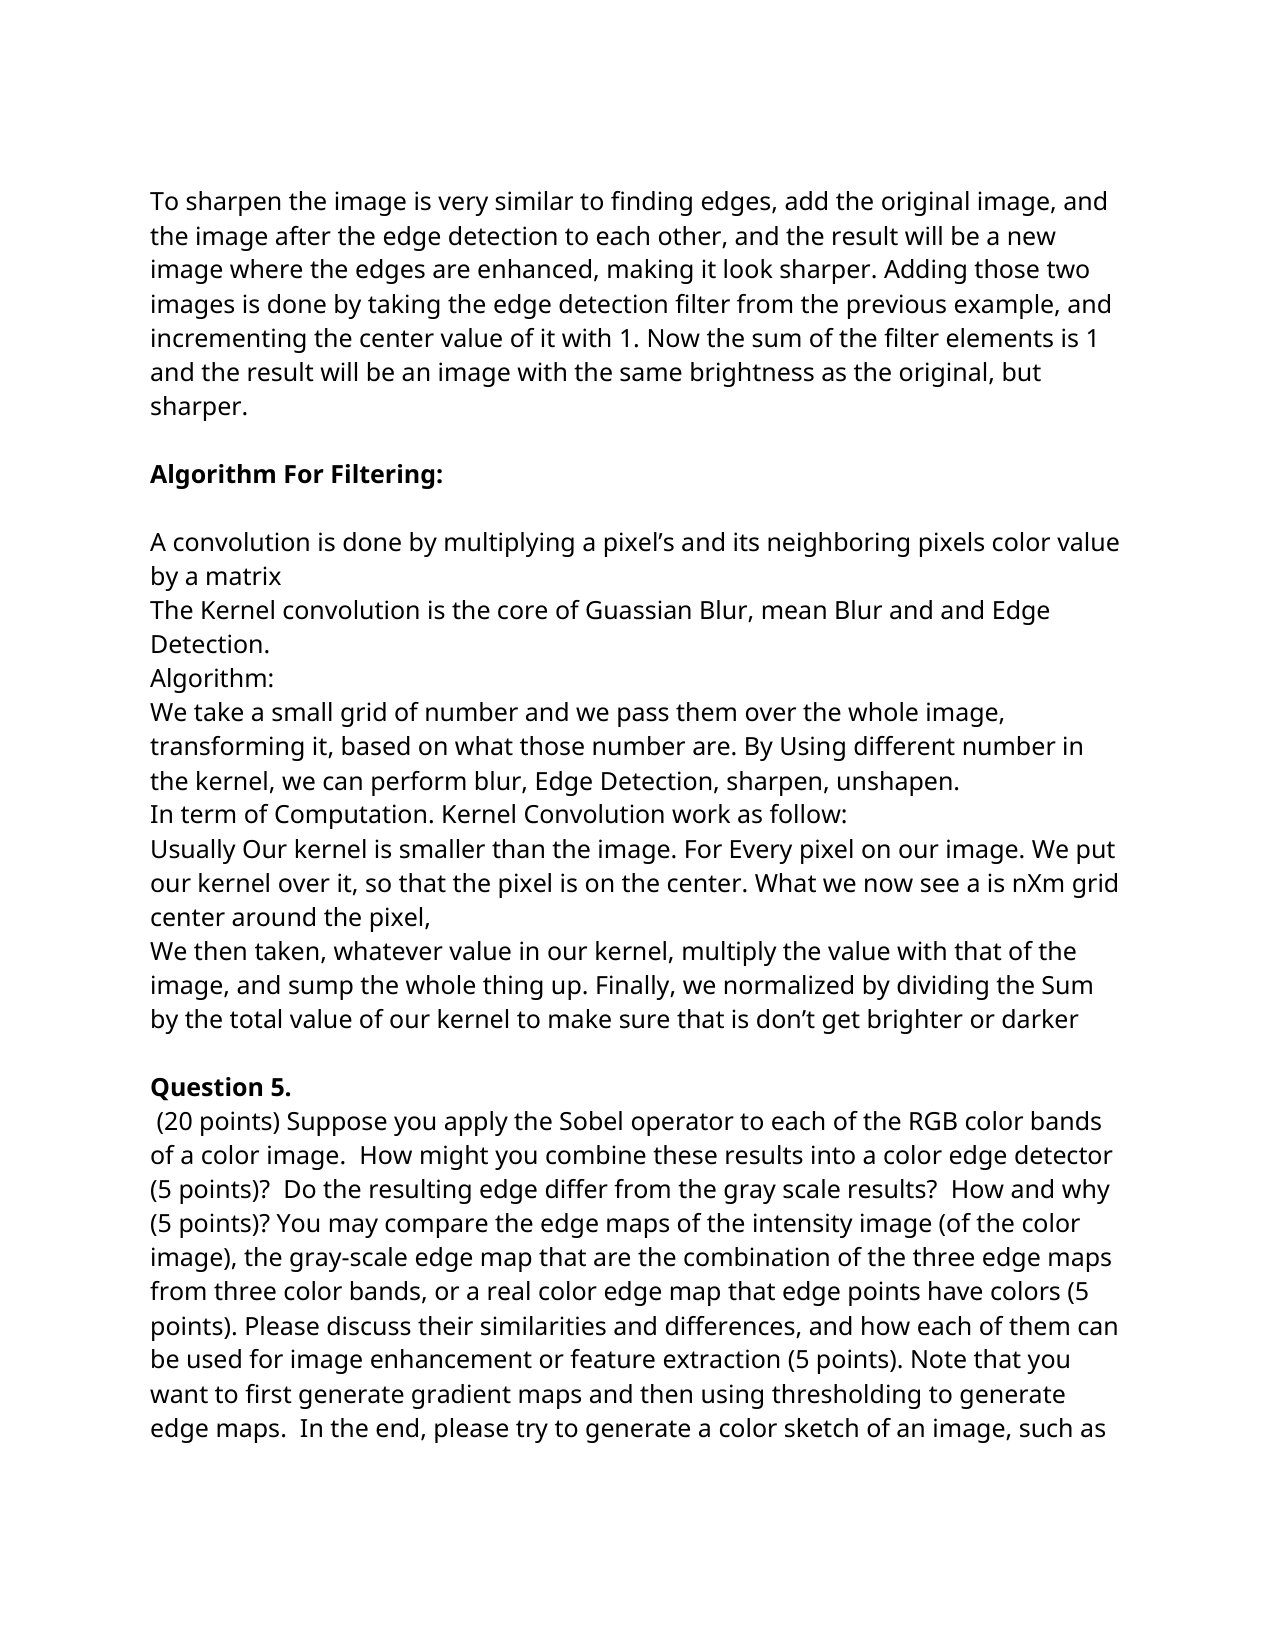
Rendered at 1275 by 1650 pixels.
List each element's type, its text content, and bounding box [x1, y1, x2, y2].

text Question 5. [150, 1070, 1125, 1104]
text Algorithm For Filtering: [150, 457, 1125, 491]
text We then taken, whatever value in our kernel, multiply the value with that of the image, and sump the whole thing up. Finally, we normalized by dividing the Sum by the total value of our kernel to make sure that is don’t get brighter or darker [150, 933, 1125, 1036]
text Algorithm: [150, 661, 1125, 695]
text In term of Computation. Kernel Convolution work as follow: [150, 797, 1125, 831]
text The Kernel convolution is the core of Guassian Blur, mean Blur and and Edge Detection. [150, 593, 1125, 661]
text We take a small grid of number and we pass them over the whole image, transforming it, based on what those number are. By Using different number in the kernel, we can perform blur, Edge Detection, sharpen, unshapen. [150, 695, 1125, 797]
text A convolution is done by multiplying a pixel’s and its neighboring pixels color value by a matrix [150, 525, 1125, 593]
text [150, 1104, 1125, 1444]
text To sharpen the image is very similar to finding edges, add the original image, and the image after the edge detection to each other, and the result will be a new image where the edges are enhanced, making it look sharper. Adding those two images is done by taking the edge detection filter from the previous example, and incrementing the center value of it with 1. Now the sum of the filter elements is 1 and the result will be an image with the same brightness as the original, but sharper. [150, 184, 1125, 422]
text Usually Our kernel is smaller than the image. For Every pixel on our image. We put our kernel over it, so that the pixel is on the center. What we now see a is nXm grid center around the pixel, [150, 831, 1125, 933]
